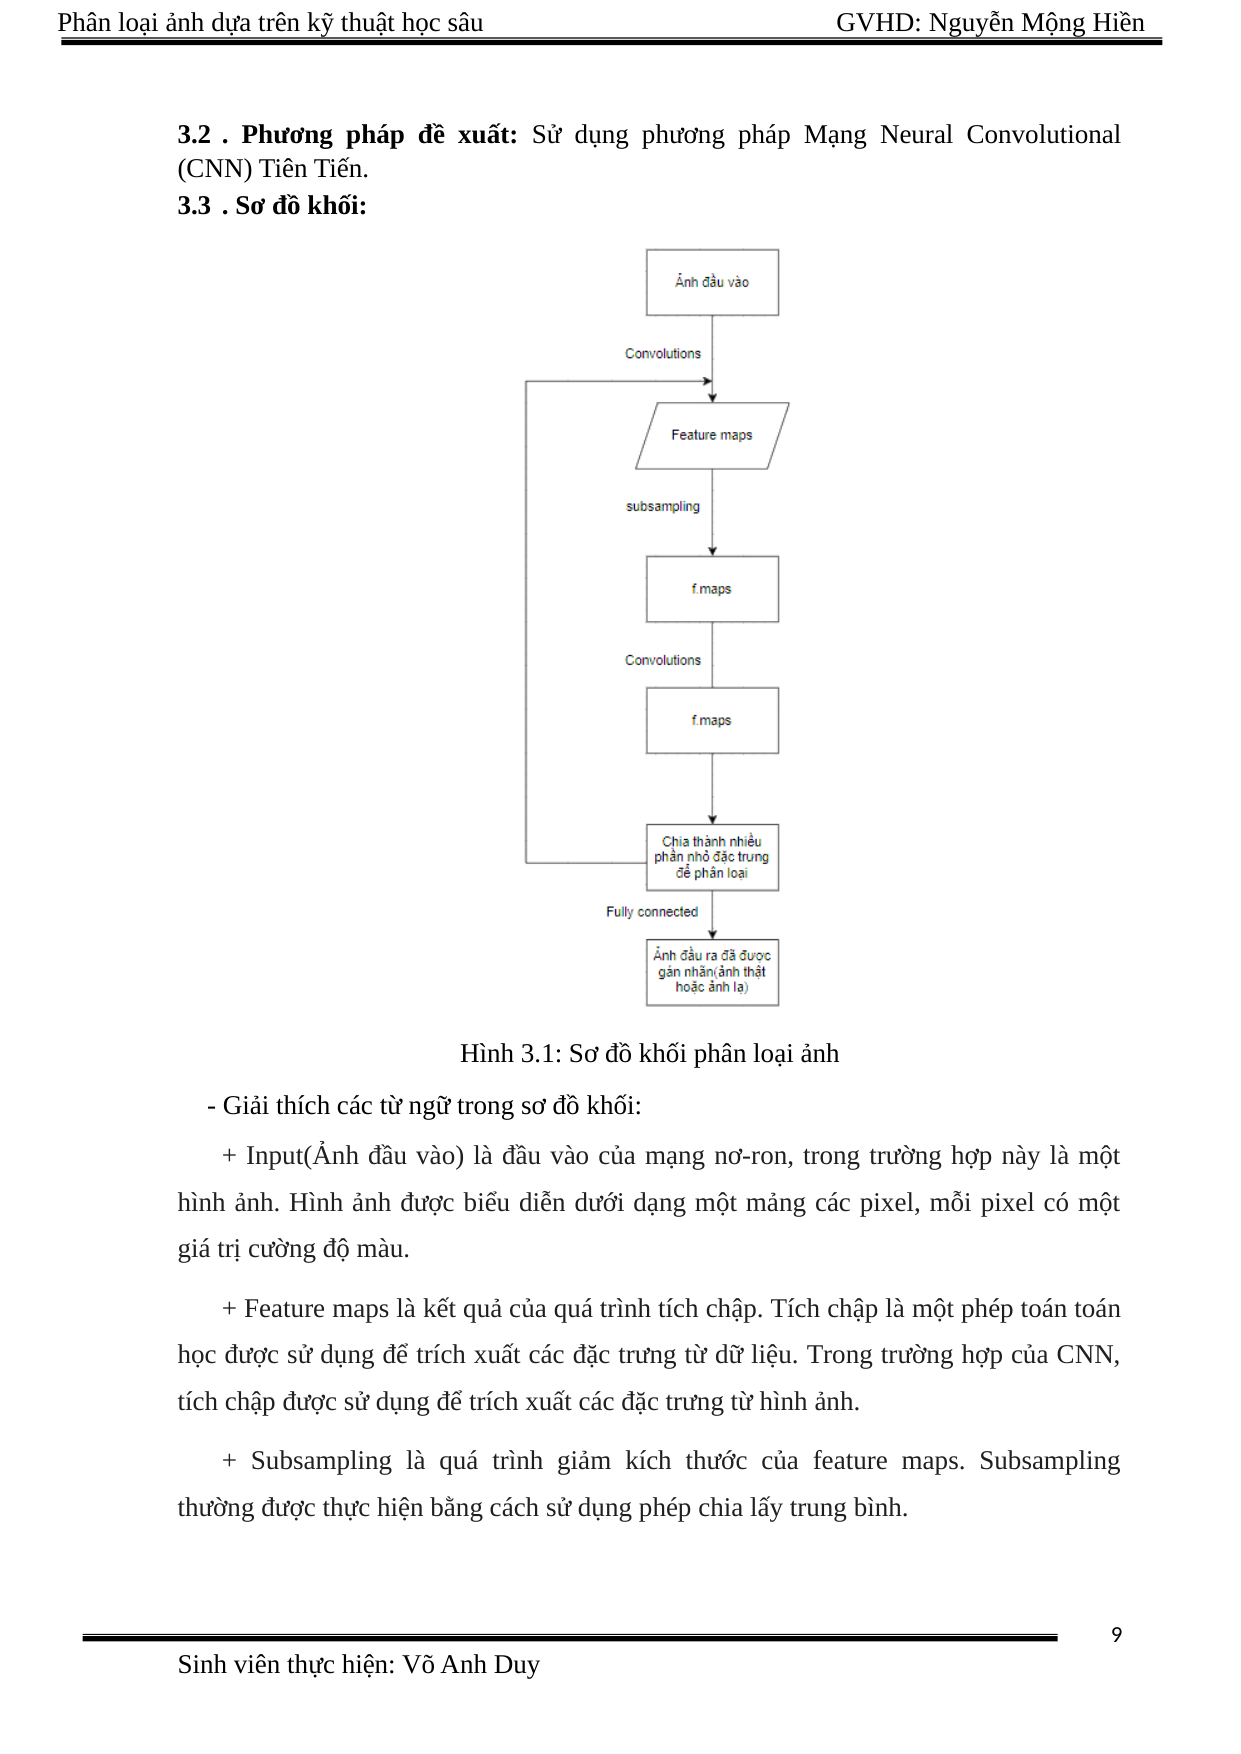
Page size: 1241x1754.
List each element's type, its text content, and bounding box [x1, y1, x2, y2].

text - Giải thích các từ ngữ trong sơ đồ khối: [177, 1089, 1122, 1120]
text Hình 3.1: Sơ đồ khối phân loại ảnh [177, 1037, 1122, 1068]
text + Input(Ảnh đầu vào) là đầu vào của mạng nơ-ron, trong trường hợp này là một hình ảnh. Hình ảnh được biểu diễn dưới dạng một mảng các pixel, mỗi pixel có một giá trị cường độ màu. [177, 1139, 1122, 1264]
text + Feature maps là kết quả của quá trình tích chập. Tích chập là một phép toán toán học được sử dụng để trích xuất các đặc trưng từ dữ liệu. Trong trường hợp của CNN, tích chập được sử dụng để trích xuất các đặc trưng từ hình ảnh. [177, 1292, 1122, 1416]
subtitle . Phương pháp đề xuất: Sử dụng phương pháp Mạng Neural Convolutional (CNN) Tiên Tiến. [177, 118, 1122, 183]
text + Subsampling là quá trình giảm kích thước của feature maps. Subsampling thường được thực hiện bằng cách sử dụng phép chia lấy trung bình. [177, 1444, 1122, 1522]
subtitle . Sơ đồ khối: [177, 189, 1122, 221]
picture [491, 222, 807, 1018]
